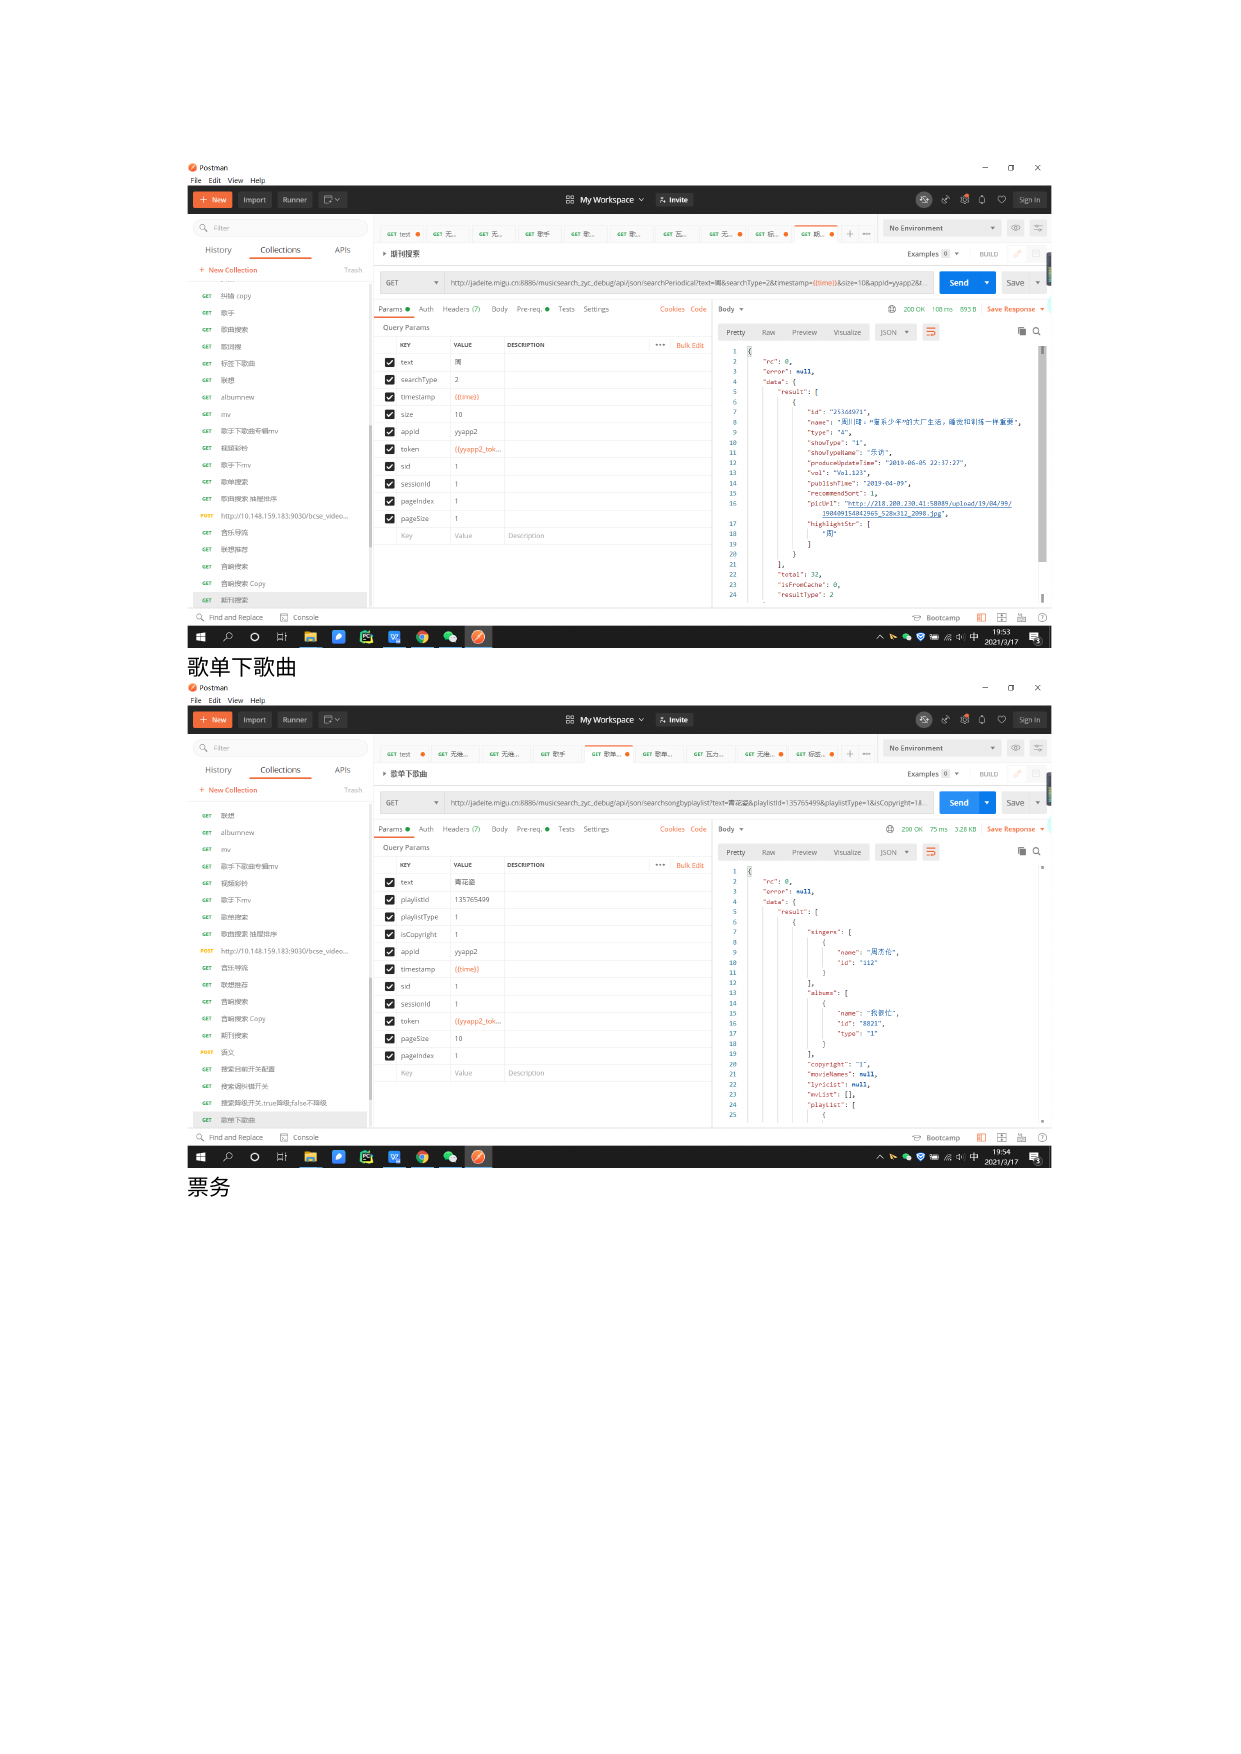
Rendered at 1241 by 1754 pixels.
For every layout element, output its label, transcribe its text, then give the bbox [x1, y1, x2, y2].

text 歌单下歌曲 [187, 649, 1053, 682]
picture [187, 682, 1052, 1168]
text 票务 [187, 1169, 1053, 1202]
picture [187, 162, 1052, 648]
